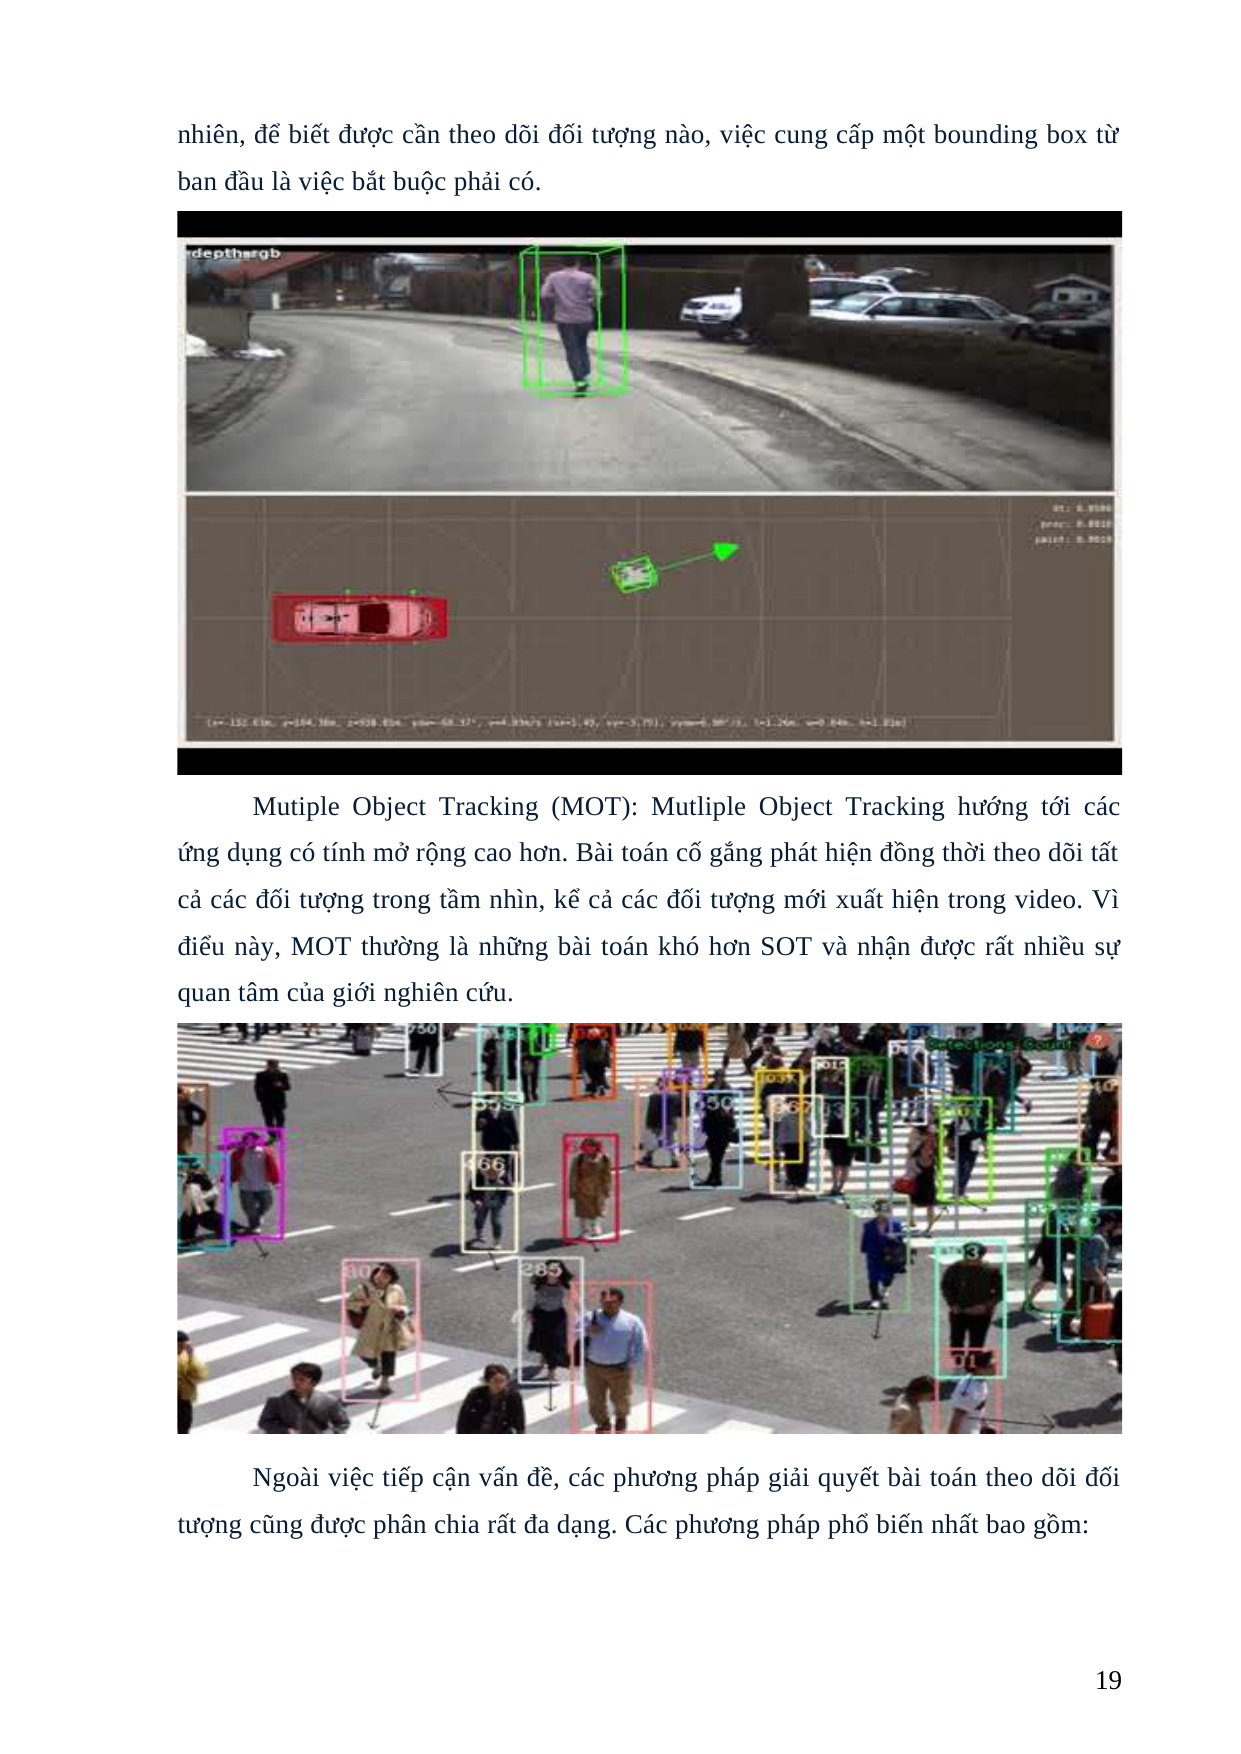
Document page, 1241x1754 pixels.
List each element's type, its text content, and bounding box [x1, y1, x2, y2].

picture [177, 1023, 1123, 1434]
picture [177, 211, 1123, 775]
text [177, 118, 1122, 196]
text Mutiple Object Tracking (MOT): Mutliple Object Tracking hướng tới các ứng dụng có tính mở rộng cao hơn. Bài toán cố gắng phát hiện đồng thời theo dõi tất cả các đối tượng trong tầm nhìn, kể cả các đối tượng mới xuất hiện trong video. Vì điểu này, MOT thường là những bài toán khó hơn SOT và nhận được rất nhiều sự quan tâm của giới nghiên cứu. [177, 790, 1122, 1008]
text Ngoài việc tiếp cận vấn đề, các phương pháp giải quyết bài toán theo dõi đối tượng cũng được phân chia rất đa dạng. Các phương pháp phổ biến nhất bao gồm: [177, 1461, 1122, 1539]
